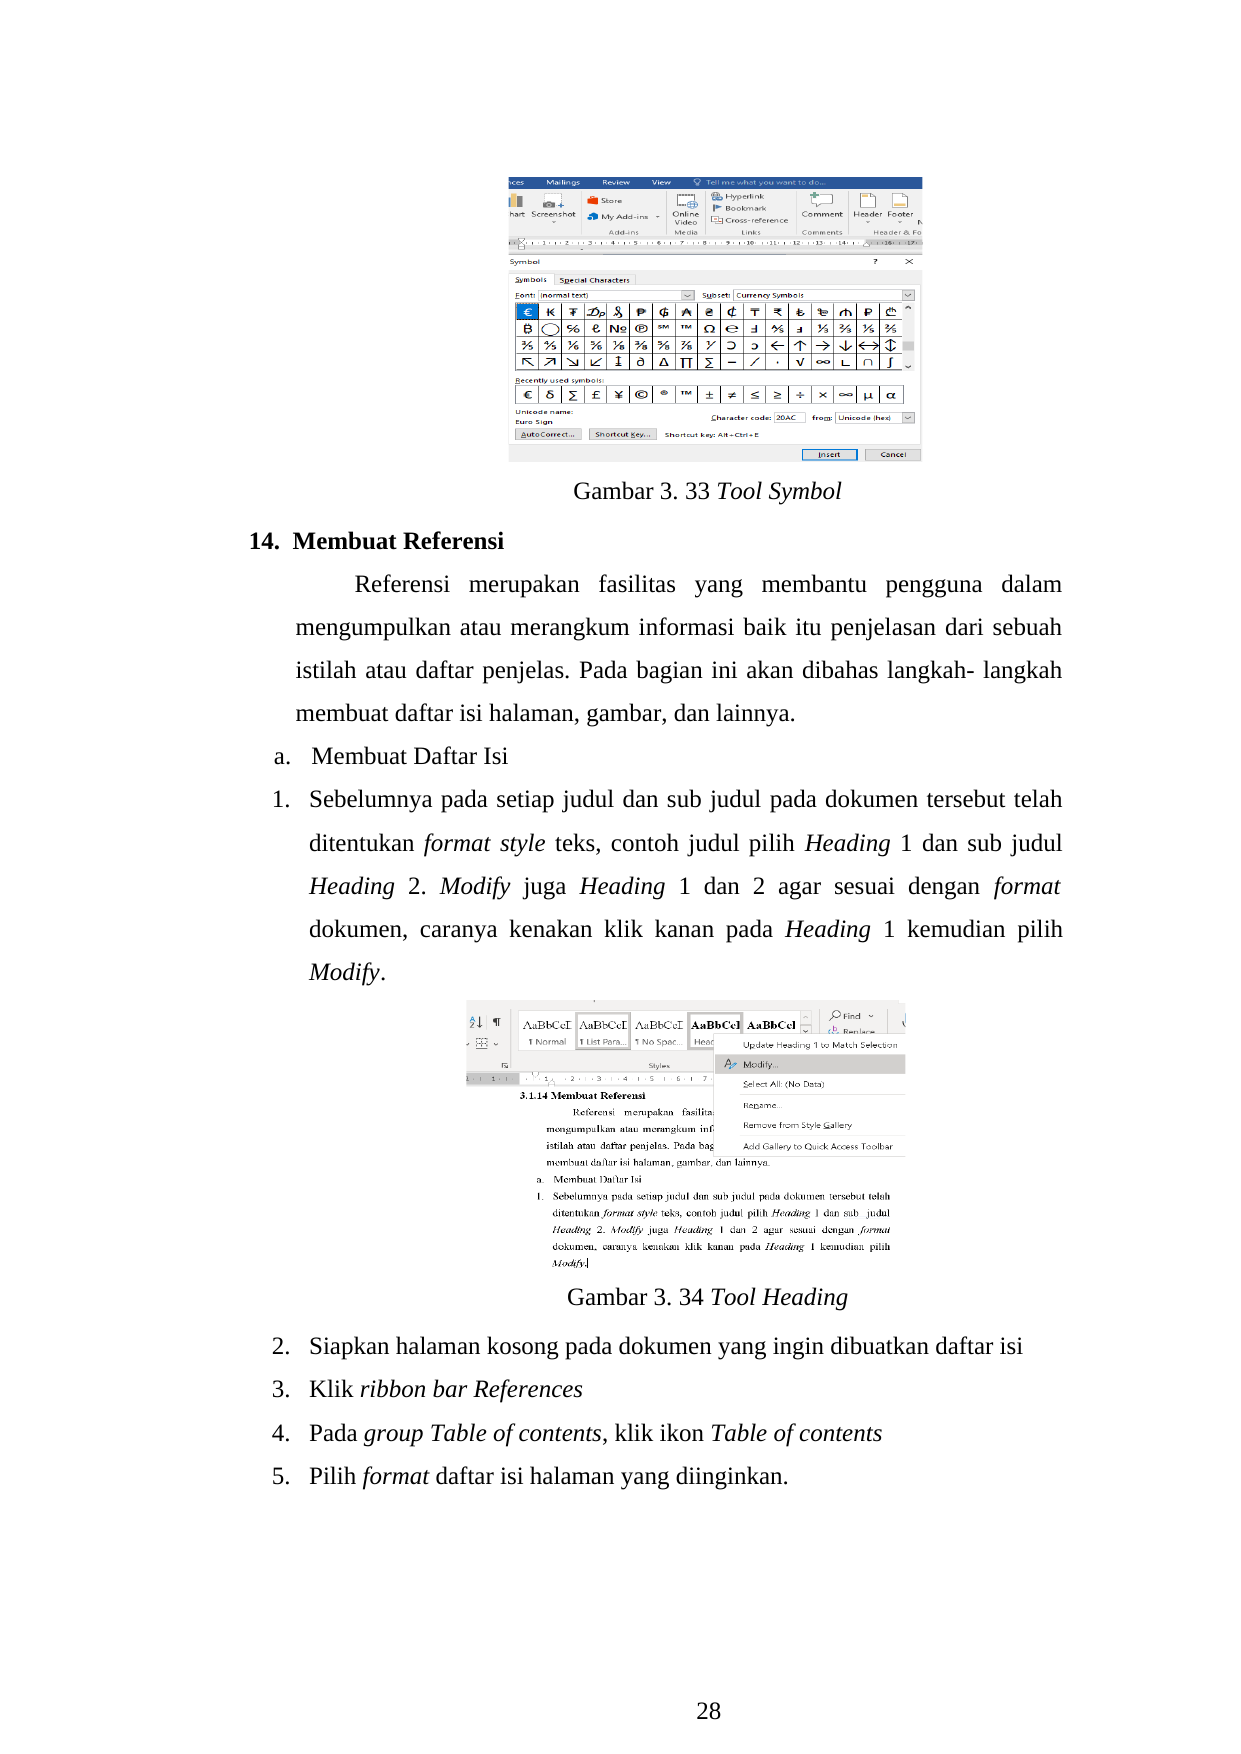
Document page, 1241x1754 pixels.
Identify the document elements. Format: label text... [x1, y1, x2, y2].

list Pada group Table of contents, klik ikon Table of contents [272, 1418, 1063, 1446]
list Pilih format daftar isi halaman yang diinginkan. [272, 1461, 1063, 1489]
text Gambar 3. 33 Tool Symbol [295, 476, 1063, 505]
list Siapkan halaman kosong pada dokumen yang ingin dibuatkan daftar isi [272, 1331, 1063, 1360]
list Klik ribbon bar References [272, 1374, 1063, 1403]
list Sebelumnya pada setiap judul dan sub judul pada dokumen tersebut telah ditentukan format style teks, contoh judul pilih Heading 1 dan sub judul Heading 2. Modify juga Heading 1 dan 2 agar sesuai dengan format dokumen, caranya kenakan klik kanan pada Heading 1 kemudian pilih Modify. [272, 784, 1063, 986]
text 14. Membuat Referensi [236, 526, 1063, 554]
list Membuat Daftar Isi [274, 741, 1063, 770]
text Referensi merupakan fasilitas yang membantu pengguna dalam mengumpulkan atau merangkum informasi baik itu penjelasan dari sebuah istilah atau daftar penjelas. Pada bagian ini akan dibahas langkah- langkah membuat daftar isi halaman, gambar, dan lainnya. [295, 569, 1063, 727]
text Gambar 3. 34 Tool Heading [295, 1282, 1063, 1311]
picture [466, 1000, 906, 1268]
